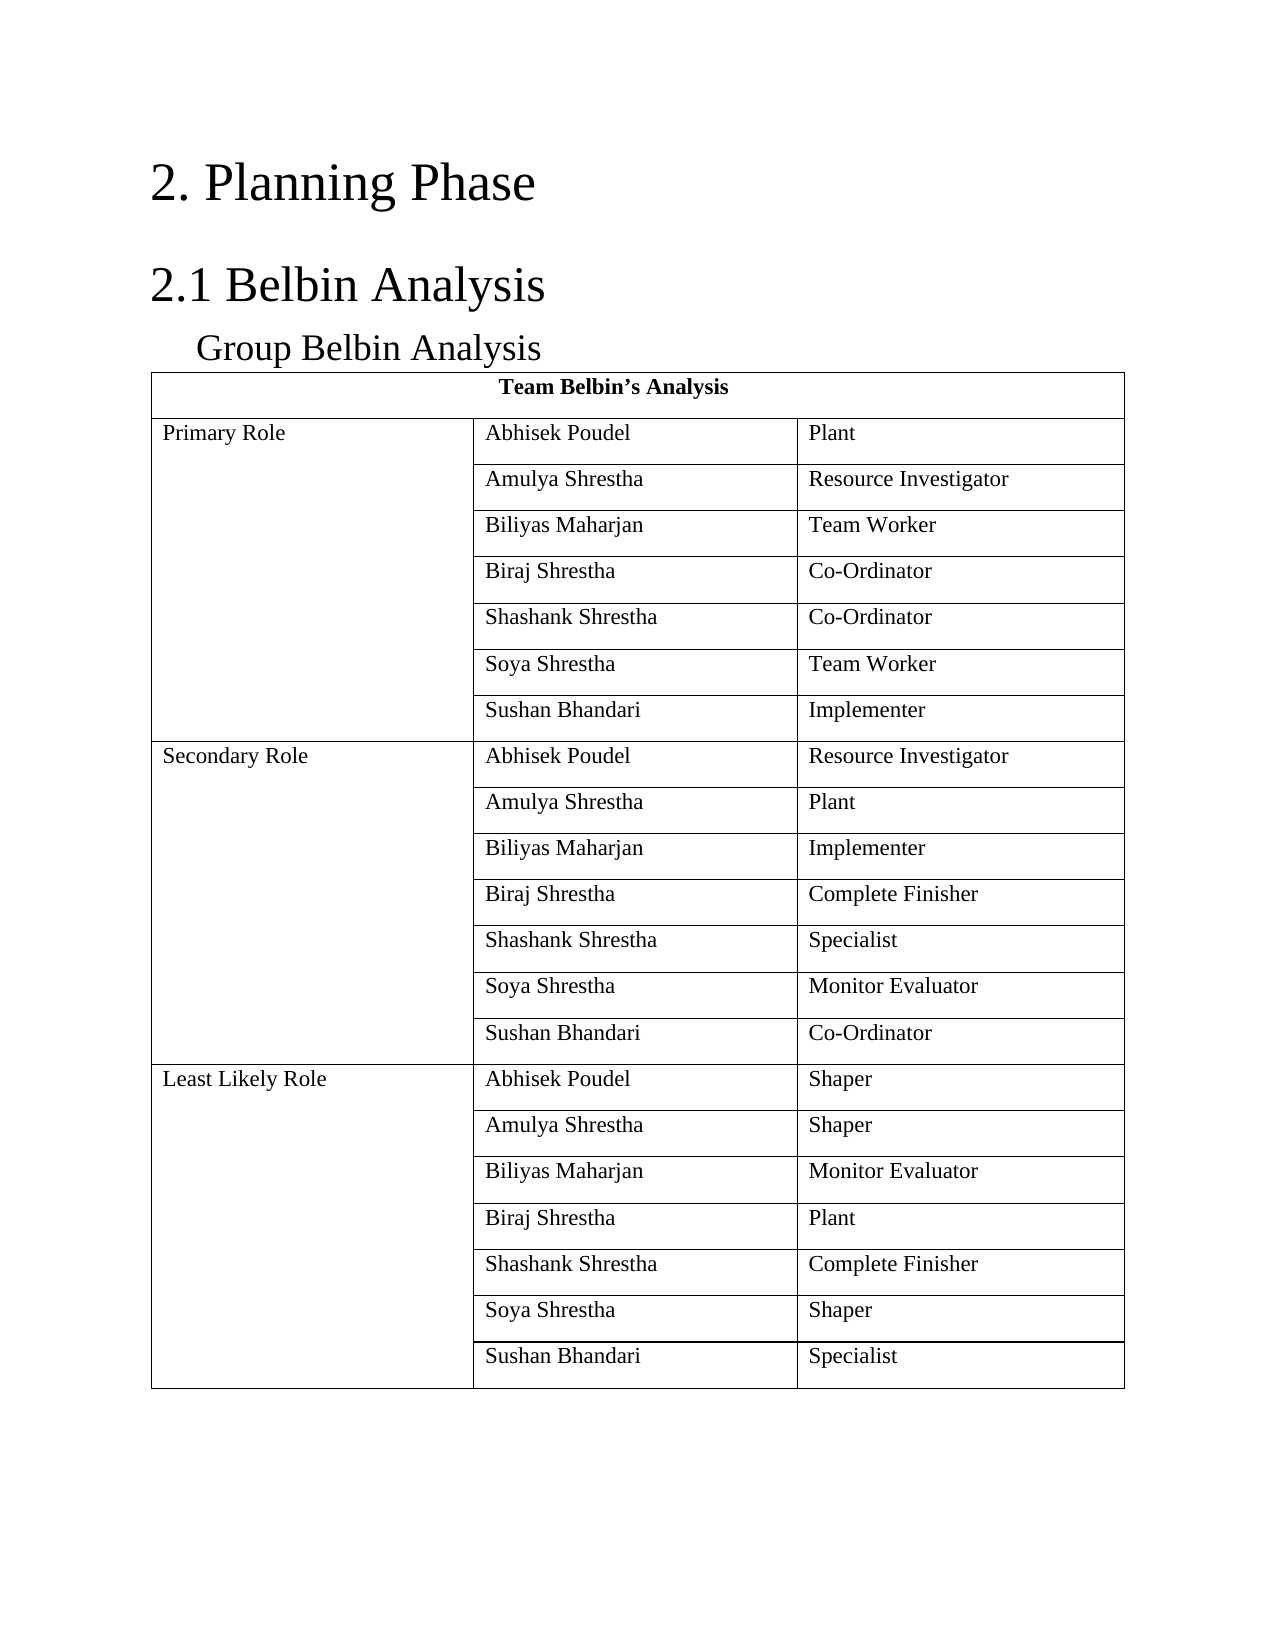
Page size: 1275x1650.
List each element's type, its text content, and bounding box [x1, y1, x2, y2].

table_cell Abhisek Poudel [474, 419, 797, 464]
table_cell Biliyas Maharjan [474, 834, 797, 879]
table_cell Soya Shrestha [474, 650, 797, 695]
table_cell Monitor Evaluator [798, 973, 1124, 1018]
table_cell Co-Ordinator [798, 604, 1124, 648]
table_cell Biliyas Maharjan [474, 1157, 797, 1203]
table_cell Soya Shrestha [474, 973, 797, 1018]
table_cell Shashank Shrestha [474, 1250, 797, 1295]
table_cell Shashank Shrestha [474, 604, 797, 648]
table_header Team Belbin’s Analysis [474, 373, 797, 418]
table_cell Secondary Role [152, 742, 473, 1064]
table_cell Monitor Evaluator [798, 1157, 1124, 1203]
table_cell Implementer [798, 696, 1124, 741]
table_cell Resource Investigator [798, 742, 1124, 787]
table_cell Co-Ordinator [798, 557, 1124, 602]
table_cell Complete Finisher [798, 1250, 1124, 1295]
table_cell Plant [798, 1204, 1124, 1249]
table_header [152, 373, 473, 418]
table_cell Biraj Shrestha [474, 880, 797, 925]
table_cell Team Worker [798, 511, 1124, 556]
table_header [797, 373, 1124, 418]
table_cell Abhisek Poudel [474, 1065, 797, 1110]
table_cell Biraj Shrestha [474, 557, 797, 602]
table_cell Plant [798, 788, 1124, 833]
table_cell Specialist [798, 926, 1124, 972]
table_cell Sushan Bhandari [474, 696, 797, 741]
table_cell Shaper [798, 1296, 1124, 1341]
table_cell Plant [798, 419, 1124, 464]
text Group Belbin Analysis [196, 325, 1125, 368]
table_cell Sushan Bhandari [474, 1343, 797, 1387]
table_cell Sushan Bhandari [474, 1019, 797, 1064]
subtitle 2.1 Belbin Analysis [150, 255, 1125, 312]
table_cell Abhisek Poudel [474, 742, 797, 787]
table_cell Co-Ordinator [798, 1019, 1124, 1064]
table_cell Resource Investigator [798, 465, 1124, 510]
table_cell Biraj Shrestha [474, 1204, 797, 1249]
table_cell Amulya Shrestha [474, 465, 797, 510]
table_cell Biliyas Maharjan [474, 511, 797, 556]
table_cell Shashank Shrestha [474, 926, 797, 972]
table_cell Soya Shrestha [474, 1296, 797, 1341]
table_cell Shaper [798, 1065, 1124, 1110]
table_cell Amulya Shrestha [474, 788, 797, 833]
table_cell Implementer [798, 834, 1124, 879]
subtitle 2. Planning Phase [150, 150, 1125, 212]
table_cell Least Likely Role [152, 1065, 473, 1387]
table_cell Shaper [798, 1111, 1124, 1156]
table_cell Team Worker [798, 650, 1124, 695]
table_cell Specialist [798, 1343, 1124, 1387]
table_cell Primary Role [152, 419, 473, 741]
table_cell Complete Finisher [798, 880, 1124, 925]
table_cell Amulya Shrestha [474, 1111, 797, 1156]
